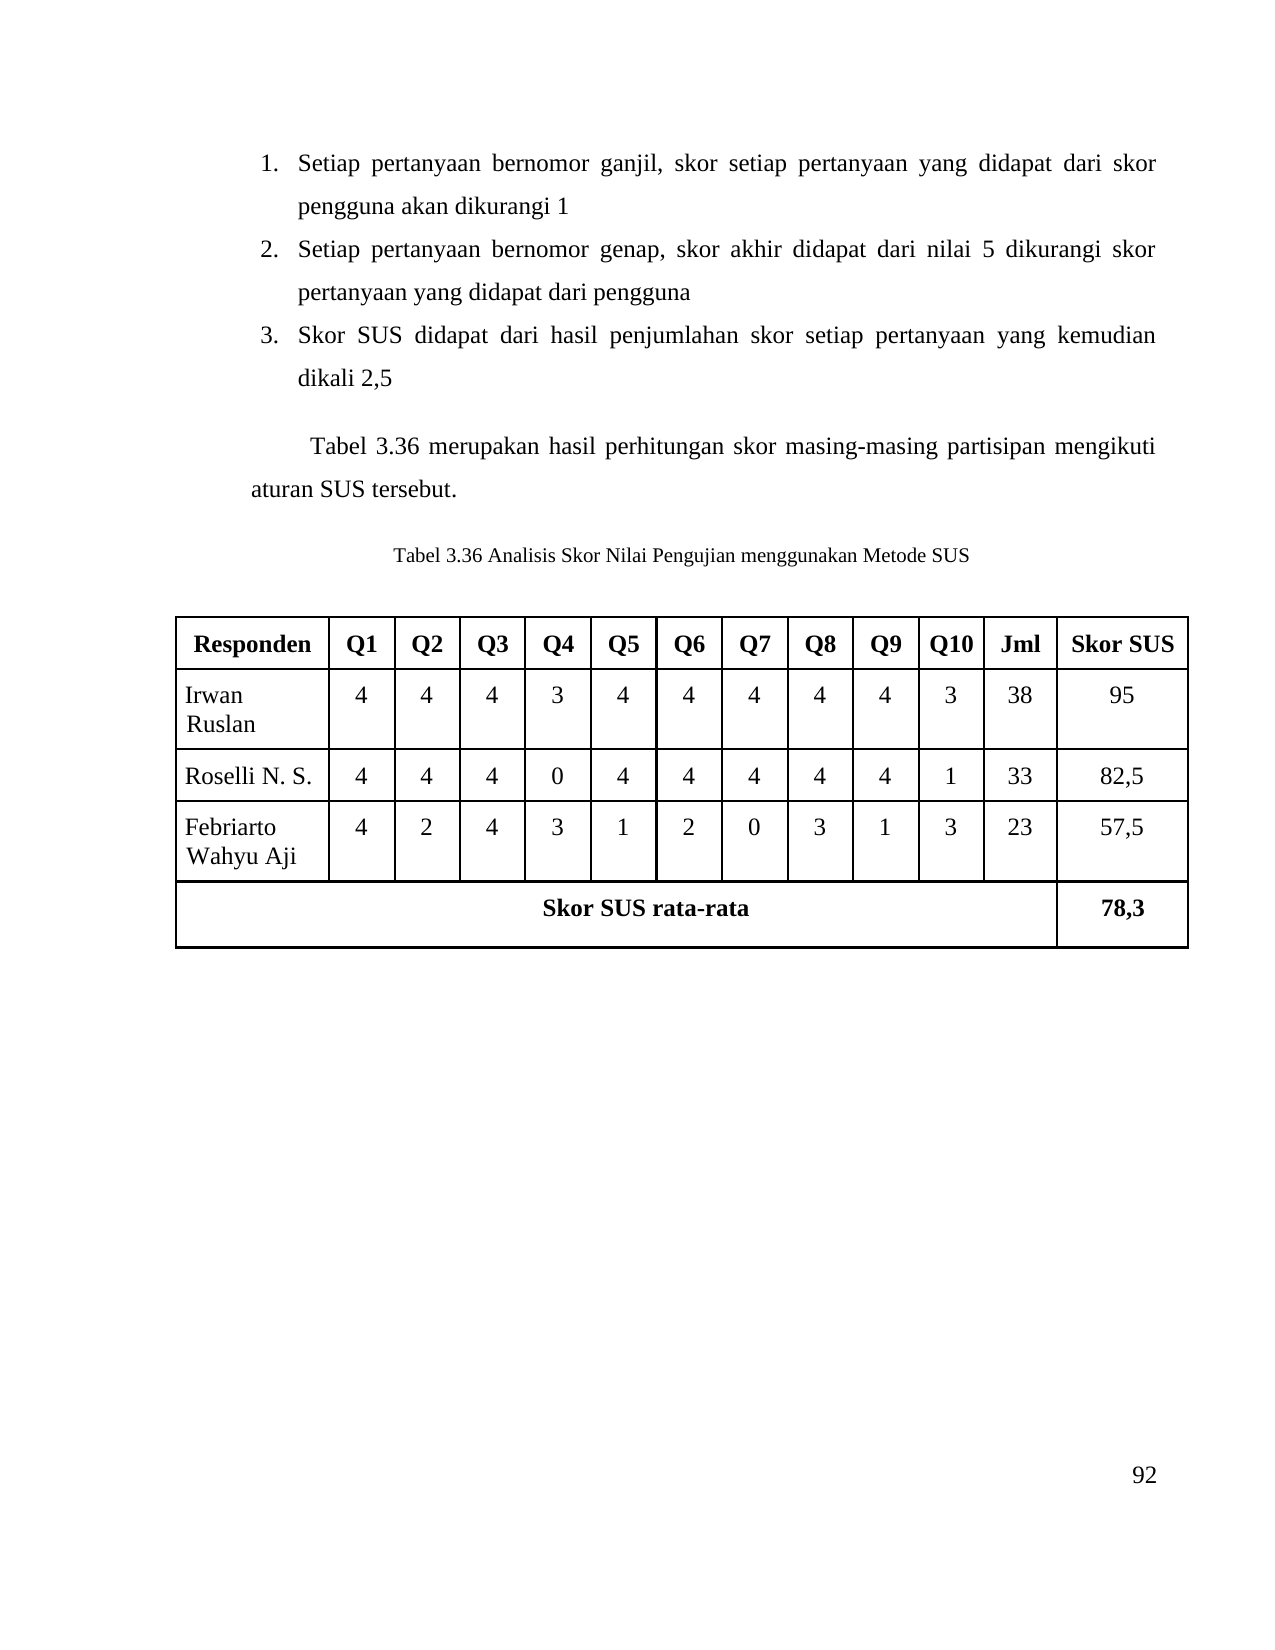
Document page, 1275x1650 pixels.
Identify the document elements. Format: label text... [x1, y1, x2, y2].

table_header Q9 [854, 618, 918, 668]
table_cell 4 [658, 670, 721, 748]
table_cell 4 [592, 670, 655, 748]
table_cell Roselli N. S. [177, 750, 328, 800]
table_cell 4 [330, 750, 394, 800]
table_header Q2 [396, 618, 459, 668]
table_cell 2 [396, 802, 459, 880]
table_cell Febriarto Wahyu Aji [177, 802, 328, 880]
table_cell 3 [526, 670, 590, 748]
table_header Jml [985, 618, 1056, 668]
table_cell 4 [789, 670, 852, 748]
table_header Skor SUS [1058, 618, 1187, 668]
table_cell 3 [789, 802, 852, 880]
table_header Q10 [920, 618, 983, 668]
list Skor SUS didapat dari hasil penjumlahan skor setiap pertanyaan yang kemudian dikali 2,5 [260, 320, 1157, 392]
table_cell Irwan Ruslan [177, 670, 328, 748]
table_cell 0 [723, 802, 787, 880]
table_cell 57,5 [1058, 802, 1187, 880]
table_cell 95 [1058, 670, 1187, 748]
table_cell 4 [461, 802, 524, 880]
table_cell 3 [920, 802, 983, 880]
table_cell 4 [854, 750, 918, 800]
table_cell 4 [396, 670, 459, 748]
table_cell 23 [985, 802, 1056, 880]
table_cell 1 [920, 750, 983, 800]
text Tabel .17 Analisis Skor Nilai Pengujian menggunakan Metode SUS [148, 543, 1157, 567]
table_cell Skor SUS rata-rata [177, 883, 1056, 946]
table_cell 2 [658, 802, 721, 880]
table_cell 3 [526, 802, 590, 880]
table_cell 1 [854, 802, 918, 880]
table_header Q3 [461, 618, 524, 668]
table_header Q1 [330, 618, 394, 668]
table_cell 78,3 [1058, 883, 1187, 946]
table_cell 4 [330, 670, 394, 748]
table_cell 4 [592, 750, 655, 800]
table_cell 4 [461, 750, 524, 800]
list Setiap pertanyaan bernomor genap, skor akhir didapat dari nilai 5 dikurangi skor pertanyaan yang didapat dari pengguna [260, 234, 1157, 306]
table_cell 4 [723, 670, 787, 748]
table_cell 4 [789, 750, 852, 800]
table_cell 82,5 [1058, 750, 1187, 800]
table_cell 3 [920, 670, 983, 748]
table_header Responden [177, 618, 328, 668]
table_cell 4 [658, 750, 721, 800]
table_cell 4 [396, 750, 459, 800]
table_header Q5 [592, 618, 655, 668]
table_header Q4 [526, 618, 590, 668]
table_header Q7 [723, 618, 787, 668]
table_cell 0 [526, 750, 590, 800]
table_cell 4 [723, 750, 787, 800]
table_cell 38 [985, 670, 1056, 748]
table_header Q8 [789, 618, 852, 668]
table_cell 4 [854, 670, 918, 748]
table_cell 33 [985, 750, 1056, 800]
table_header Q6 [658, 618, 721, 668]
list Setiap pertanyaan bernomor ganjil, skor setiap pertanyaan yang didapat dari skor pengguna akan dikurangi 1 [260, 148, 1157, 219]
table_cell 1 [592, 802, 655, 880]
table_cell 4 [330, 802, 394, 880]
table_cell 4 [461, 670, 524, 748]
